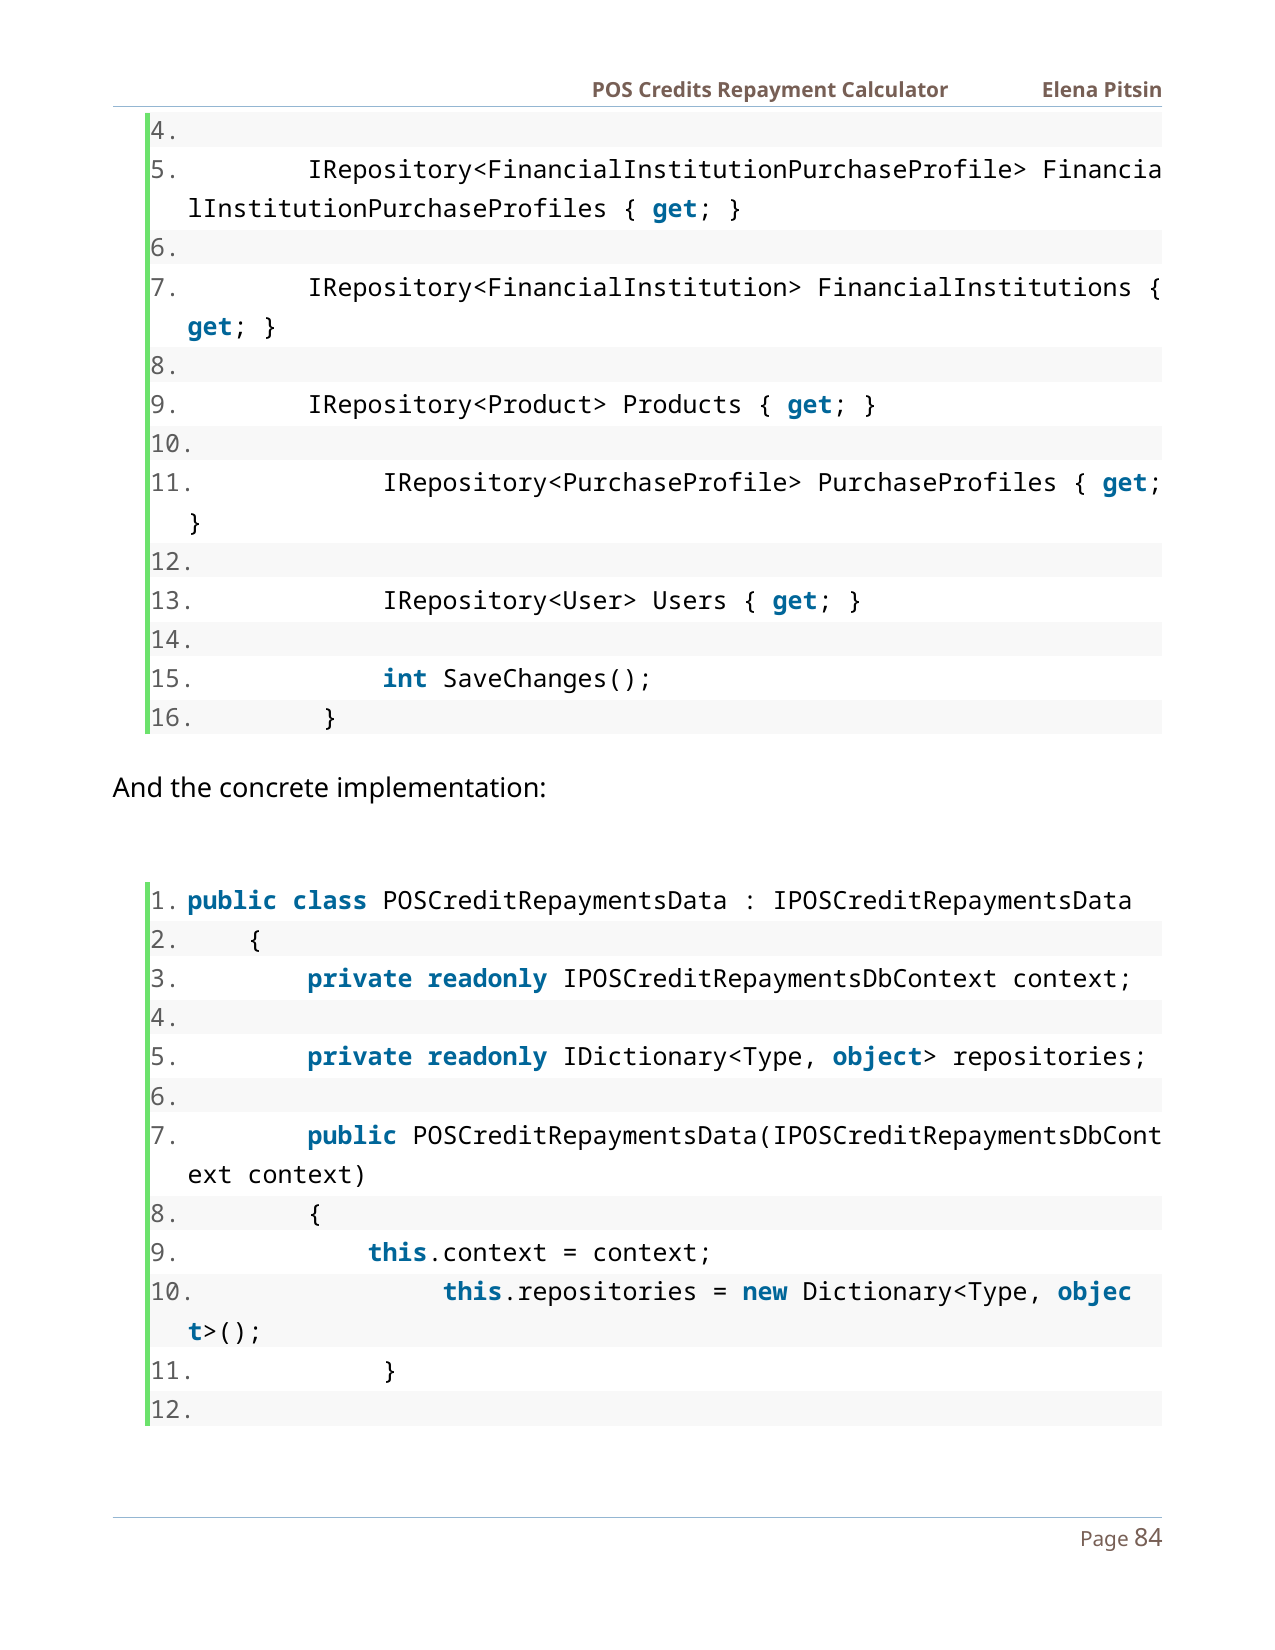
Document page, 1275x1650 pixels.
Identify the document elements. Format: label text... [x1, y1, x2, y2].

list } [150, 1352, 1162, 1386]
list IRepository<PurchaseProfile> PurchaseProfiles { get; } [150, 465, 1162, 538]
list int SaveChanges(); [150, 661, 1162, 695]
list IRepository<Product> Products { get; } [150, 387, 1162, 421]
list IRepository<FinancialInstitutionPurchaseProfile> FinancialInstitutionPurchaseProfiles { get; } [150, 152, 1162, 225]
list { [150, 921, 1162, 956]
list this.repositories = new Dictionary<Type, object>(); [150, 1274, 1162, 1347]
list this.context = context; [150, 1235, 1162, 1269]
list private readonly IDictionary<Type, object> repositories; [150, 1039, 1162, 1073]
list public POSCreditRepaymentsData(IPOSCreditRepaymentsDbContext context) [150, 1117, 1162, 1191]
list { [150, 1196, 1162, 1230]
list IRepository<FinancialInstitution> FinancialInstitutions { get; } [150, 269, 1162, 342]
list private readonly IPOSCreditRepaymentsDbContext context; [150, 961, 1162, 995]
list } [150, 700, 1162, 734]
text And the concrete implementation: [112, 768, 1162, 805]
list public class POSCreditRepaymentsData : IPOSCreditRepaymentsData [150, 882, 1162, 916]
list IRepository<User> Users { get; } [150, 582, 1162, 617]
